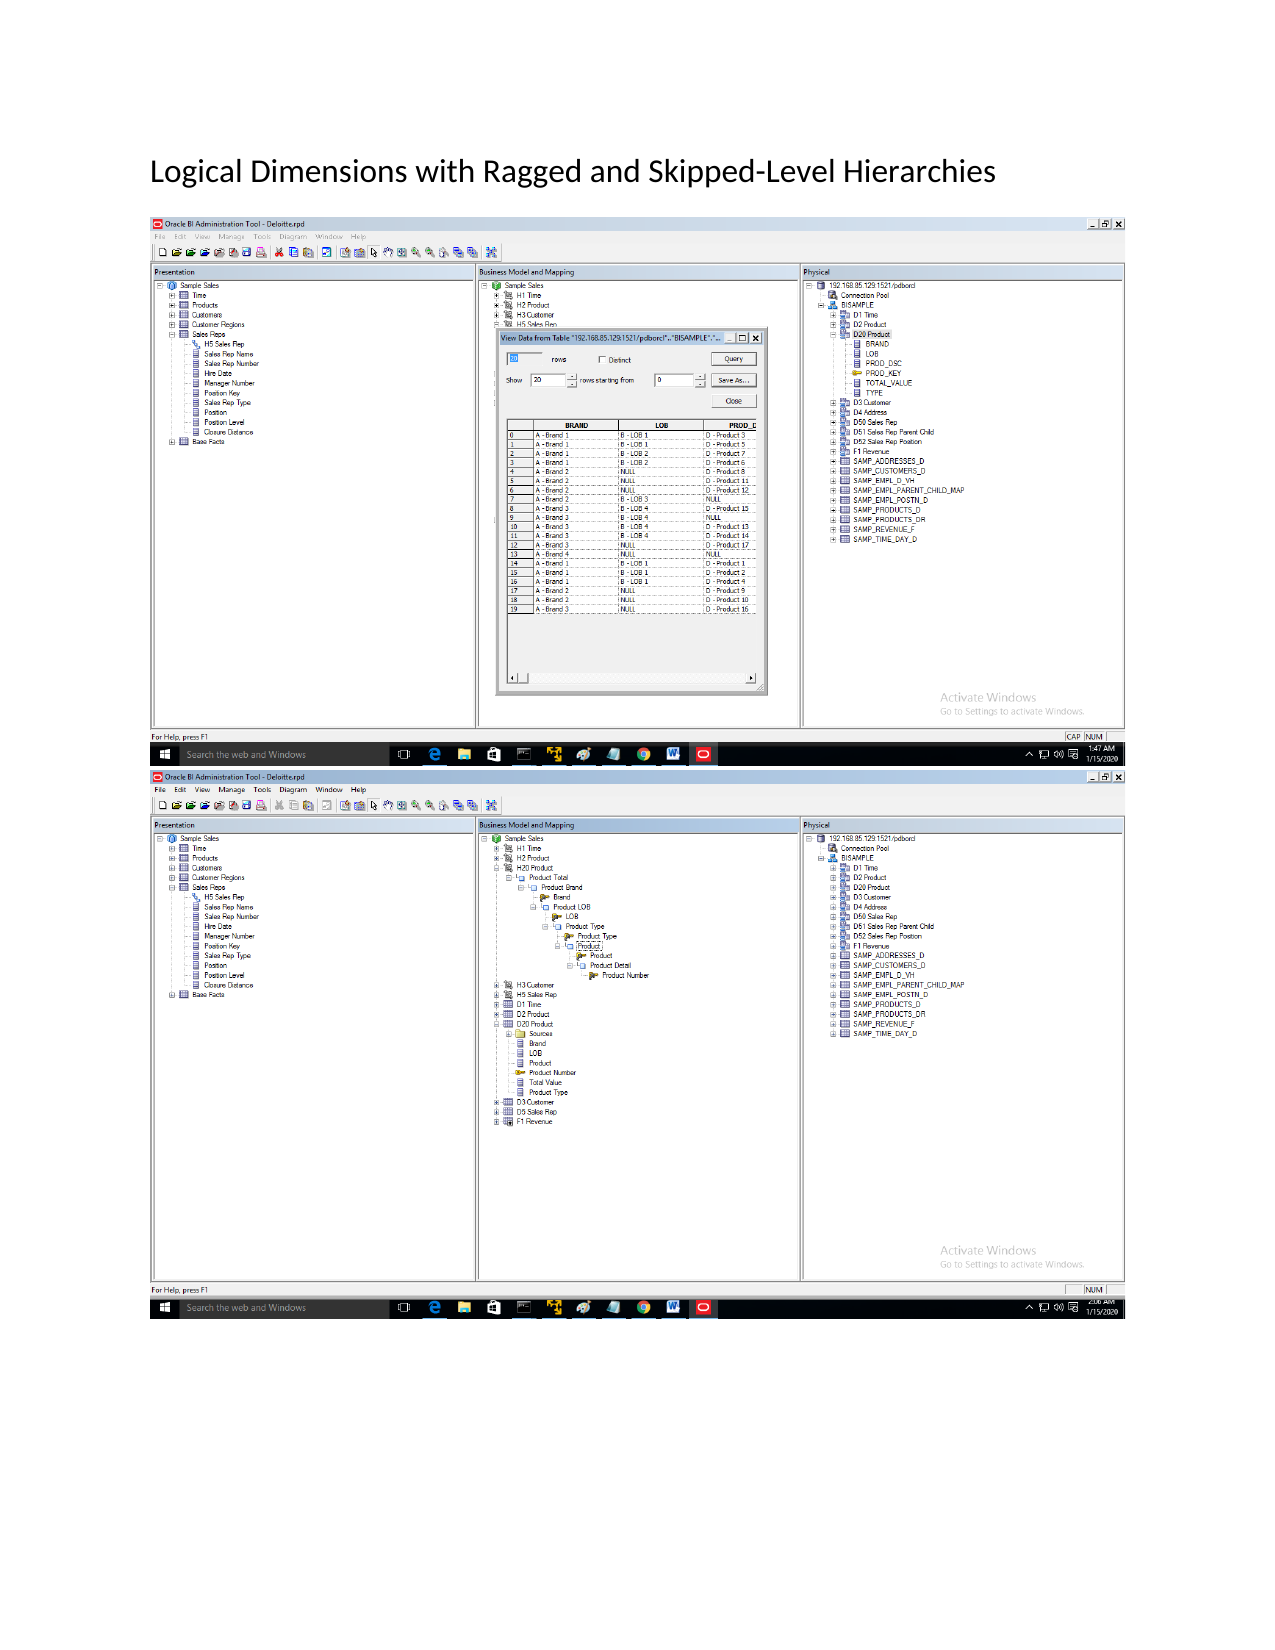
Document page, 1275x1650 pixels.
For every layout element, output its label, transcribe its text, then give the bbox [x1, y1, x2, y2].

picture [150, 770, 1125, 1319]
text Logical Dimensions with Ragged and Skipped-Level Hierarchies [150, 150, 1125, 191]
picture [150, 217, 1125, 766]
